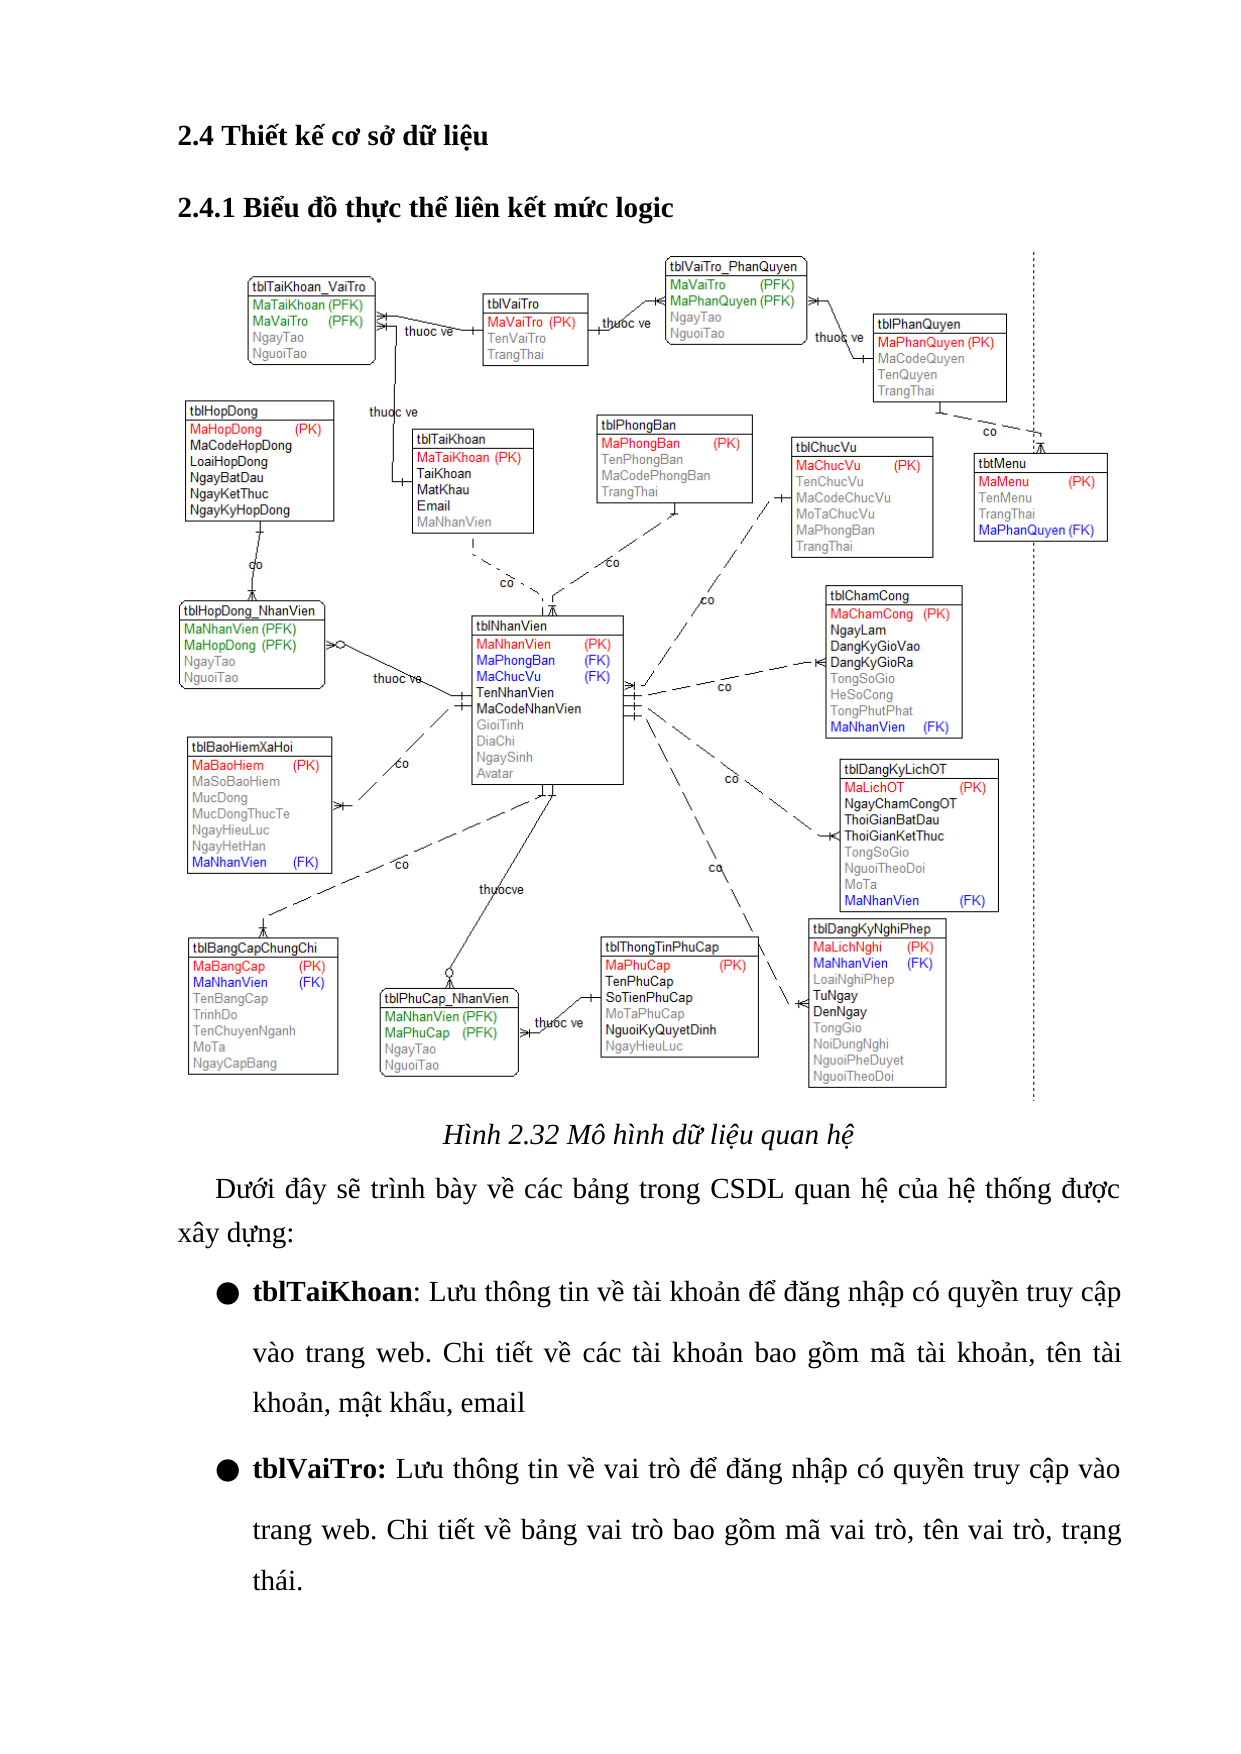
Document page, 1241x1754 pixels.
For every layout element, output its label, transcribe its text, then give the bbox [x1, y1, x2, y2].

list tblVaiTro: Lưu thông tin về vai trò để đăng nhập có quyền truy cập vào trang web. Chi tiết về bảng vai trò bao gồm mã vai trò, tên vai trò, trạng thái. [215, 1436, 1122, 1596]
subtitle 2.4 Thiết kế cơ sở dữ liệu [177, 118, 1122, 152]
text Hình 2.32 Mô hình dữ liệu quan hệ [177, 1117, 1122, 1151]
subtitle 2.4.1 Biểu đồ thực thể liên kết mức logic [177, 190, 1122, 223]
list tblTaiKhoan: Lưu thông tin về tài khoản để đăng nhập có quyền truy cập vào trang web. Chi tiết về các tài khoản bao gồm mã tài khoản, tên tài khoản, mật khẩu, email [215, 1259, 1122, 1419]
text Dưới đây sẽ trình bày về các bảng trong CSDL quan hệ của hệ thống được xây dựng: [177, 1172, 1122, 1249]
picture [177, 252, 1122, 1101]
